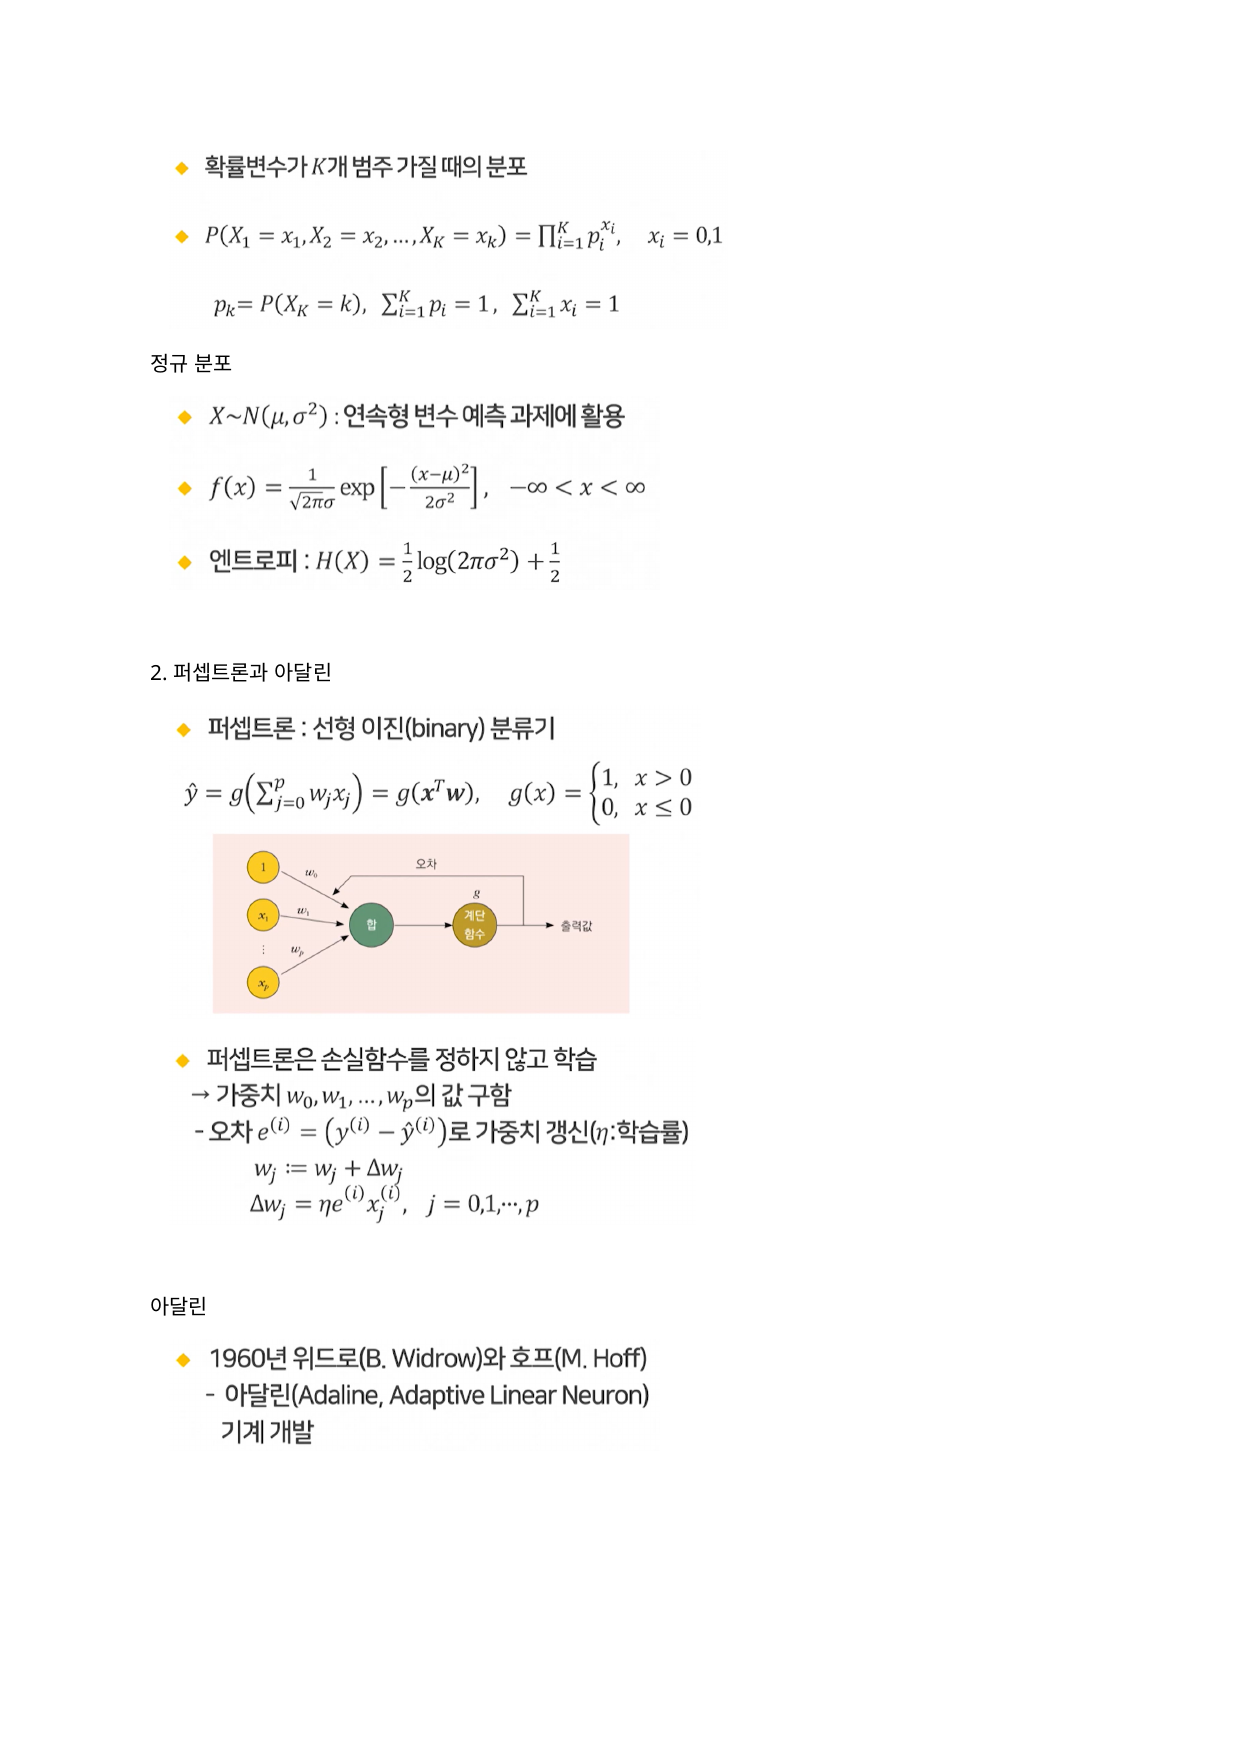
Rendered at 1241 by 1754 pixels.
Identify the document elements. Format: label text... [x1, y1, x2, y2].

text 2. 퍼셉트론과 아달린 [150, 656, 1090, 686]
text 아달린 [150, 1291, 1090, 1321]
text 정규 분포 [150, 347, 1090, 378]
